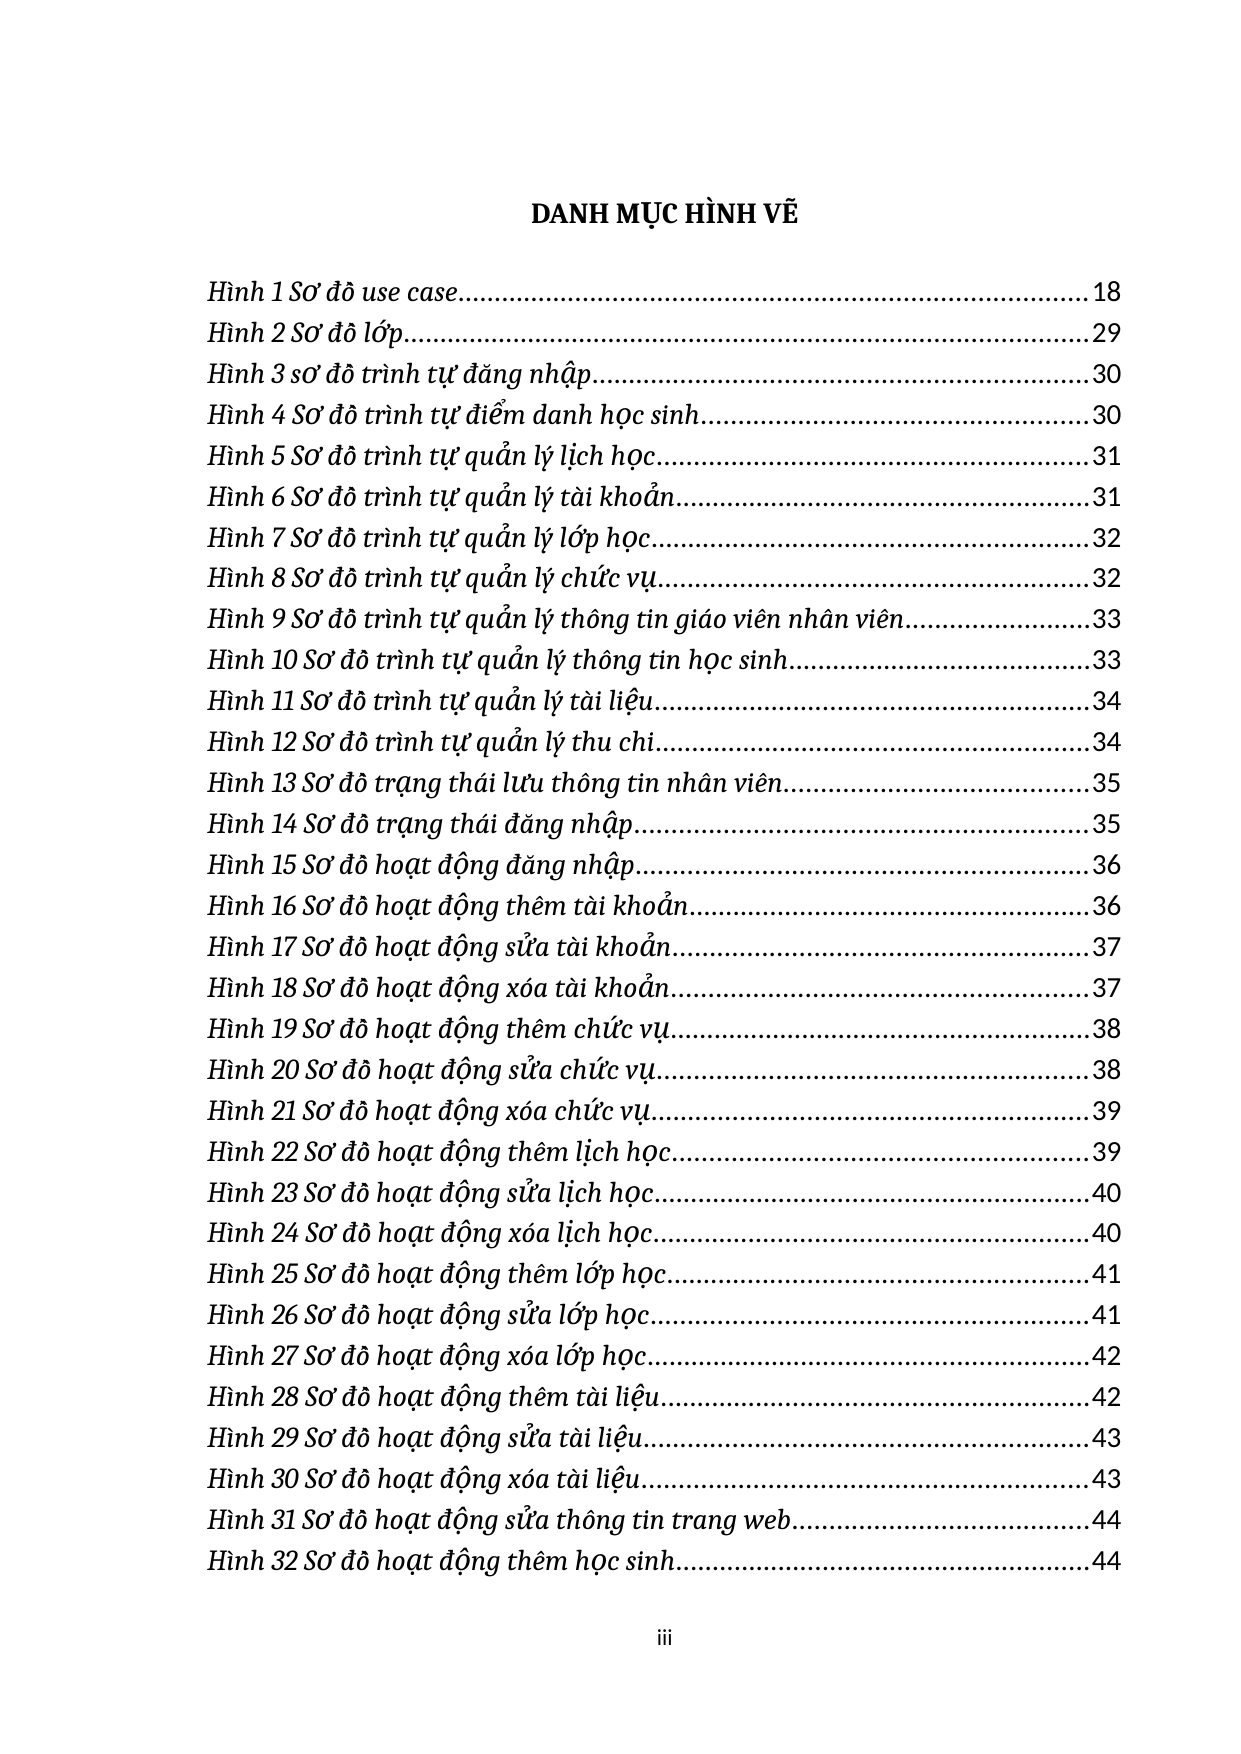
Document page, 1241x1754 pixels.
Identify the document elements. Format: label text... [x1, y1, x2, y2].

text Hình 10 Sơ đồ trình tự quản lý thông tin học sinh 33 [207, 641, 1122, 677]
text Hình 4 Sơ đồ trình tự điểm danh học sinh 30 [207, 396, 1122, 431]
text Hình 25 Sơ đồ hoạt động thêm lớp học 41 [207, 1256, 1122, 1291]
text Hình 15 Sơ đồ hoạt động đăng nhập 36 [207, 846, 1122, 882]
text Hình 8 Sơ đồ trình tự quản lý chức vụ 32 [207, 559, 1122, 595]
text Hình 26 Sơ đồ hoạt động sửa lớp học 41 [207, 1296, 1122, 1332]
text Hình 31 Sơ đồ hoạt động sửa thông tin trang web 44 [207, 1501, 1122, 1537]
text Hình 19 Sơ đồ hoạt động thêm chức vụ 38 [207, 1010, 1122, 1046]
text Hình 14 Sơ đồ trạng thái đăng nhập 35 [207, 805, 1122, 841]
text Hình 1 Sơ đồ use case 18 [207, 273, 1122, 309]
text Hình 30 Sơ đồ hoạt động xóa tài liệu 43 [207, 1460, 1122, 1496]
text Hình 27 Sơ đồ hoạt động xóa lớp học 42 [207, 1337, 1122, 1373]
text Hình 13 Sơ đồ trạng thái lưu thông tin nhân viên 35 [207, 764, 1122, 800]
text Hình 32 Sơ đồ hoạt động thêm học sinh 44 [207, 1542, 1122, 1578]
text Hình 28 Sơ đồ hoạt động thêm tài liệu 42 [207, 1378, 1122, 1414]
text Hình 17 Sơ đồ hoạt động sửa tài khoản 37 [207, 928, 1122, 964]
text Hình 5 Sơ đồ trình tự quản lý lịch học 31 [207, 437, 1122, 472]
text Hình 22 Sơ đồ hoạt động thêm lịch học 39 [207, 1133, 1122, 1168]
text Hình 23 Sơ đồ hoạt động sửa lịch học 40 [207, 1174, 1122, 1209]
text Hình 2 Sơ đồ lớp 29 [207, 314, 1122, 349]
text Hình 7 Sơ đồ trình tự quản lý lớp học 32 [207, 519, 1122, 554]
text Hình 24 Sơ đồ hoạt động xóa lịch học 40 [207, 1214, 1122, 1250]
text Hình 18 Sơ đồ hoạt động xóa tài khoản 37 [207, 969, 1122, 1004]
text Hình 21 Sơ đồ hoạt động xóa chức vụ 39 [207, 1092, 1122, 1127]
text Hình 11 Sơ đồ trình tự quản lý tài liệu 34 [207, 682, 1122, 718]
text Hình 3 sơ đồ trình tự đăng nhập 30 [207, 355, 1122, 391]
text Hình 12 Sơ đồ trình tự quản lý thu chi 34 [207, 723, 1122, 759]
text Hình 16 Sơ đồ hoạt động thêm tài khoản 36 [207, 887, 1122, 923]
text Hình 29 Sơ đồ hoạt động sửa tài liệu 43 [207, 1419, 1122, 1455]
subtitle DANH MỤC HÌNH VẼ [207, 198, 1122, 231]
text Hình 9 Sơ đồ trình tự quản lý thông tin giáo viên nhân viên 33 [207, 601, 1122, 636]
text Hình 6 Sơ đồ trình tự quản lý tài khoản 31 [207, 478, 1122, 513]
text Hình 20 Sơ đồ hoạt động sửa chức vụ 38 [207, 1051, 1122, 1086]
